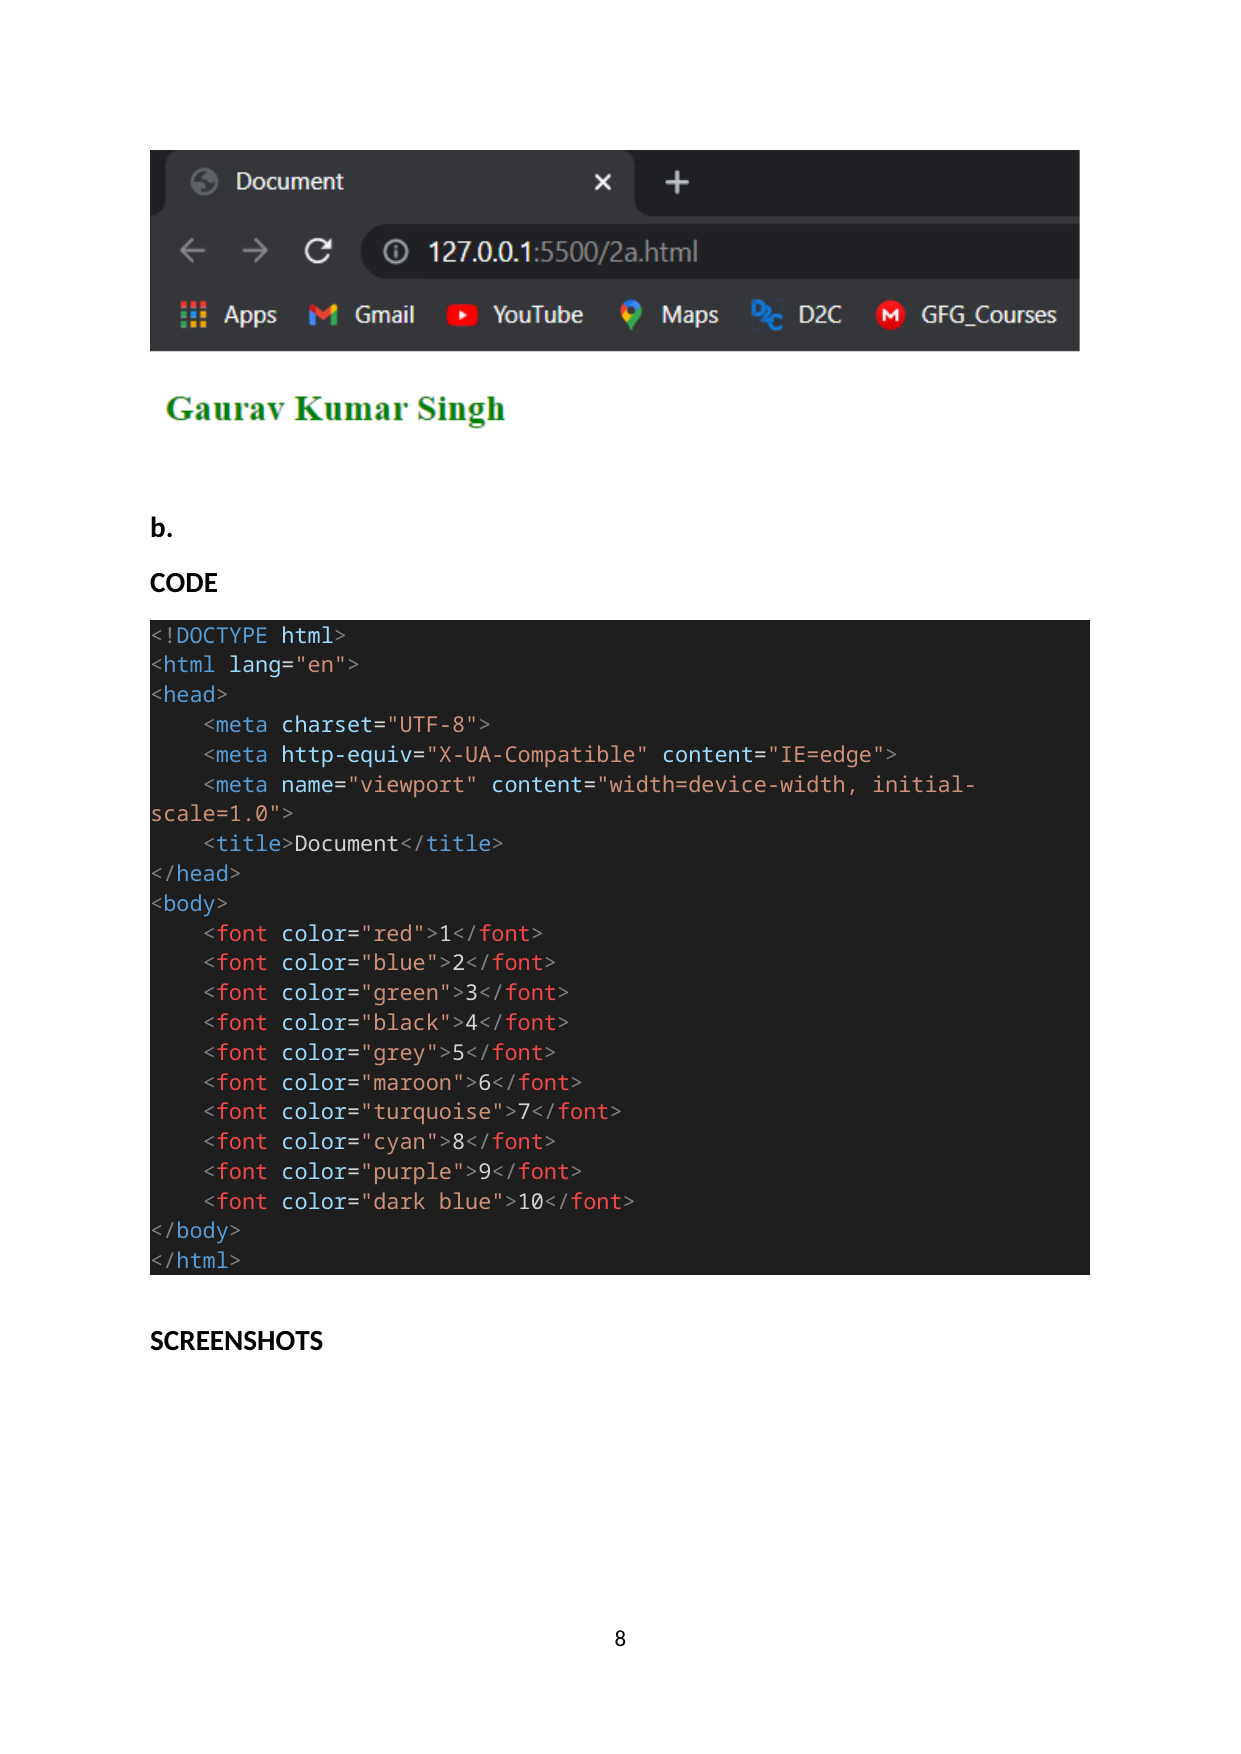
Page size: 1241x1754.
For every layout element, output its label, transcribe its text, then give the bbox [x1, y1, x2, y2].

text <meta http-equiv="X-UA-Compatible" content="IE=edge"> [150, 739, 1090, 769]
text <!DOCTYPE html> [150, 620, 1090, 649]
text b. [150, 509, 1090, 545]
text <html lang="en"> [150, 649, 1090, 679]
text <font color="blue">2</font> [150, 947, 1090, 977]
text <meta charset="UTF-8"> [150, 709, 1090, 739]
text <font color="turquoise">7</font> [150, 1096, 1090, 1126]
text </head> [150, 858, 1090, 888]
text CODE [150, 564, 1090, 600]
text <font color="black">4</font> [150, 1007, 1090, 1037]
text <font color="purple">9</font> [150, 1156, 1090, 1186]
text </body> [150, 1216, 1090, 1245]
picture [150, 150, 1080, 491]
text </html> [150, 1245, 1090, 1275]
text <title>Document</title> [150, 828, 1090, 858]
text <font color="red">1</font> [150, 918, 1090, 947]
text <font color="green">3</font> [150, 977, 1090, 1007]
text SCREENSHOTS [150, 1322, 1090, 1358]
text <head> [150, 679, 1090, 709]
text <meta name="viewport" content="width=device-width, initial-scale=1.0"> [150, 769, 1090, 828]
text <font color="dark blue">10</font> [150, 1186, 1090, 1216]
text <font color="cyan">8</font> [150, 1126, 1090, 1156]
text <body> [150, 888, 1090, 918]
text <font color="grey">5</font> [150, 1037, 1090, 1067]
text <font color="maroon">6</font> [150, 1067, 1090, 1096]
